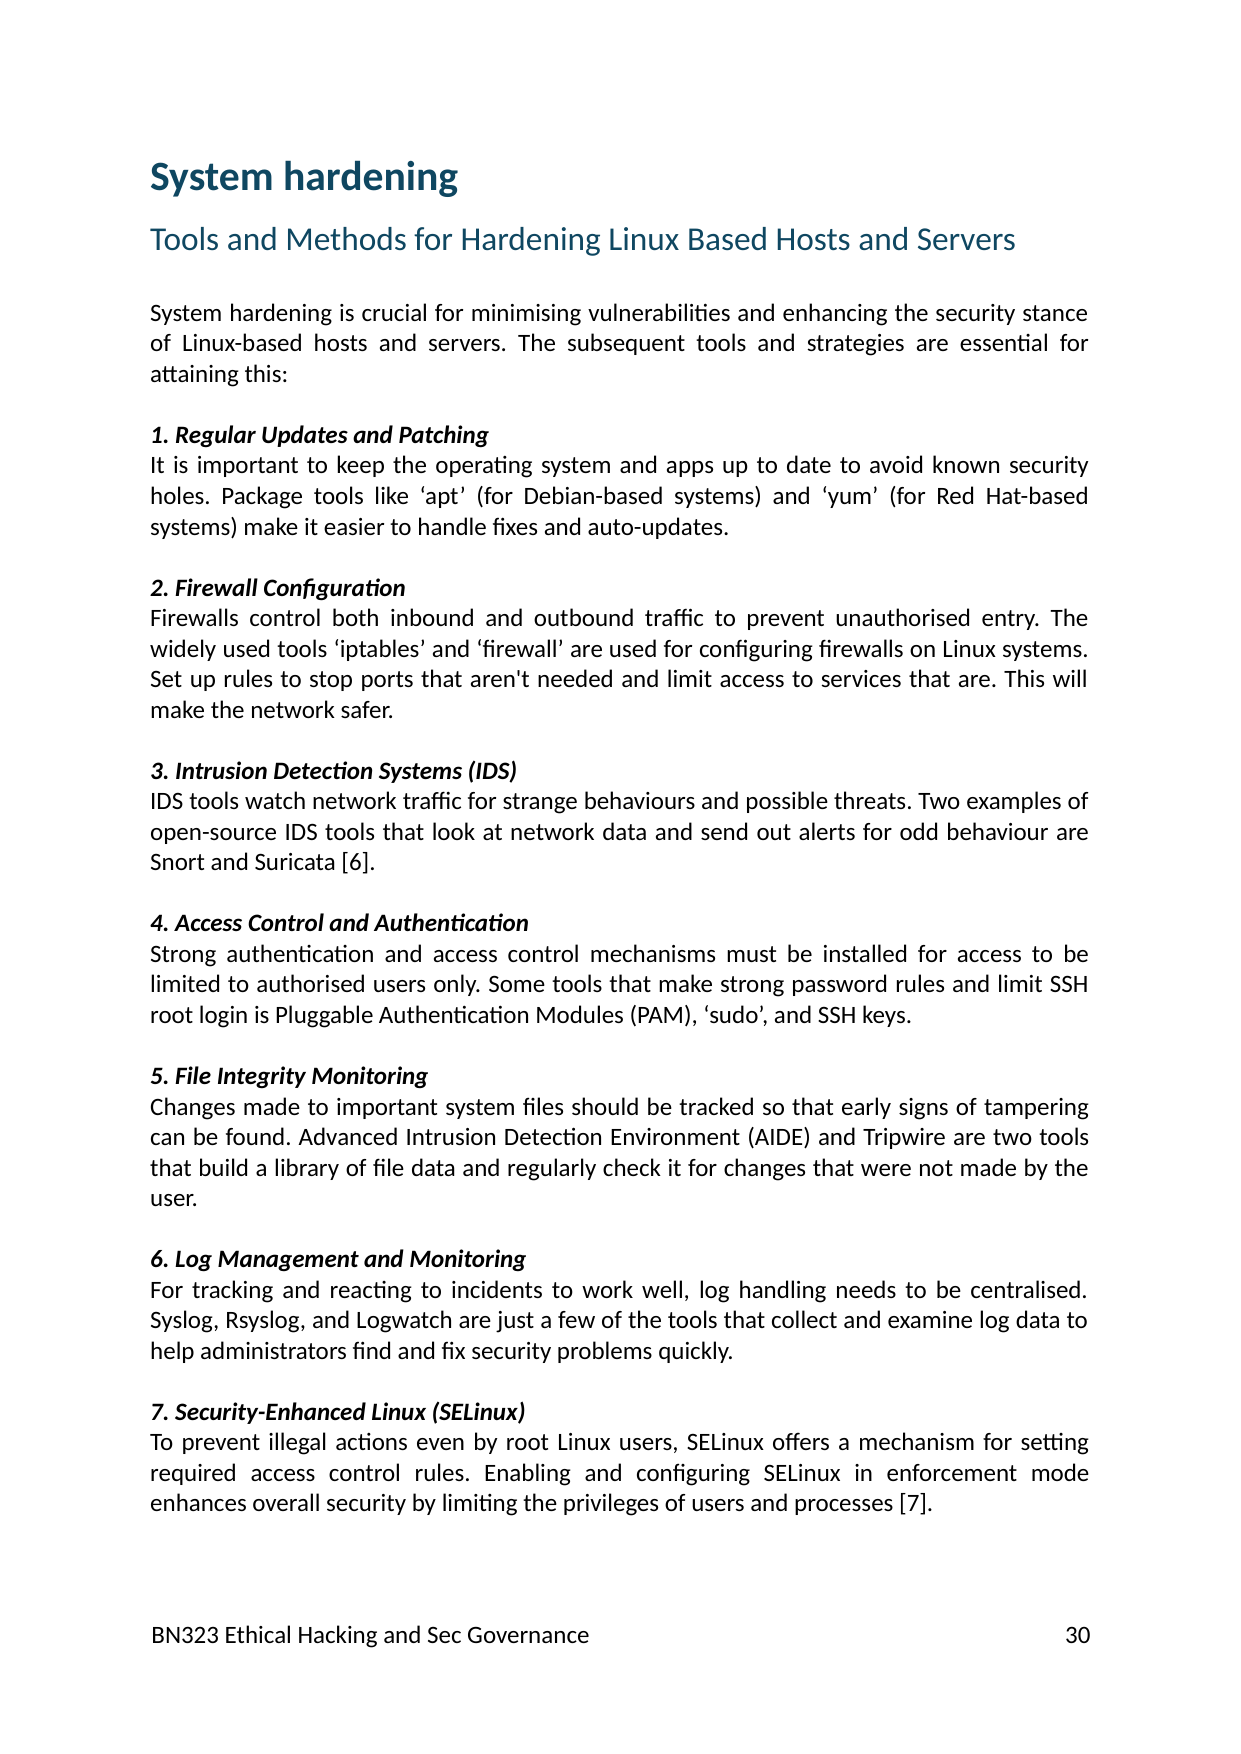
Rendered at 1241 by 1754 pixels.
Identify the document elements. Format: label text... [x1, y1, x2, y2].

subtitle Tools and Methods for Hardening Linux Based Hosts and Servers [150, 217, 1090, 258]
text 2. Firewall Configuration [150, 572, 1090, 602]
text 6. Log Management and Monitoring [150, 1243, 1090, 1274]
text 3. Intrusion Detection Systems (IDS) [150, 755, 1090, 785]
text 5. File Integrity Monitoring [150, 1060, 1090, 1091]
text IDS tools watch network traffic for strange behaviours and possible threats. Two examples of open-source IDS tools that look at network data and send out alerts for odd behaviour are Snort and Suricata [6]. [150, 785, 1090, 877]
text 1. Regular Updates and Patching [150, 419, 1090, 450]
text Strong authentication and access control mechanisms must be installed for access to be limited to authorised users only. Some tools that make strong password rules and limit SSH root login is Pluggable Authentication Modules (PAM), ‘sudo’, and SSH keys. [150, 938, 1090, 1029]
text It is important to keep the operating system and apps up to date to avoid known security holes. Package tools like ‘apt’ (for Debian-based systems) and ‘yum’ (for Red Hat-based systems) make it easier to handle fixes and auto-updates. [150, 450, 1090, 541]
text For tracking and reacting to incidents to work well, log handling needs to be centralised. Syslog, Rsyslog, and Logwatch are just a few of the tools that collect and examine log data to help administrators find and fix security problems quickly. [150, 1274, 1090, 1365]
text To prevent illegal actions even by root Linux users, SELinux offers a mechanism for setting required access control rules. Enabling and configuring SELinux in enforcement mode enhances overall security by limiting the privileges of users and processes [7]. [150, 1426, 1090, 1518]
text Changes made to important system files should be tracked so that early signs of tampering can be found. Advanced Intrusion Detection Environment (AIDE) and Tripwire are two tools that build a library of file data and regularly check it for changes that were not made by the user. [150, 1091, 1090, 1213]
text System hardening is crucial for minimising vulnerabilities and enhancing the security stance of Linux-based hosts and servers. The subsequent tools and strategies are essential for attaining this: [150, 297, 1090, 389]
text Firewalls control both inbound and outbound traffic to prevent unauthorised entry. The widely used tools ‘iptables’ and ‘firewall’ are used for configuring firewalls on Linux systems. Set up rules to stop ports that aren't needed and limit access to services that are. This will make the network safer. [150, 602, 1090, 724]
text 7. Security-Enhanced Linux (SELinux) [150, 1396, 1090, 1426]
subtitle System hardening [150, 150, 1090, 201]
text 4. Access Control and Authentication [150, 907, 1090, 938]
